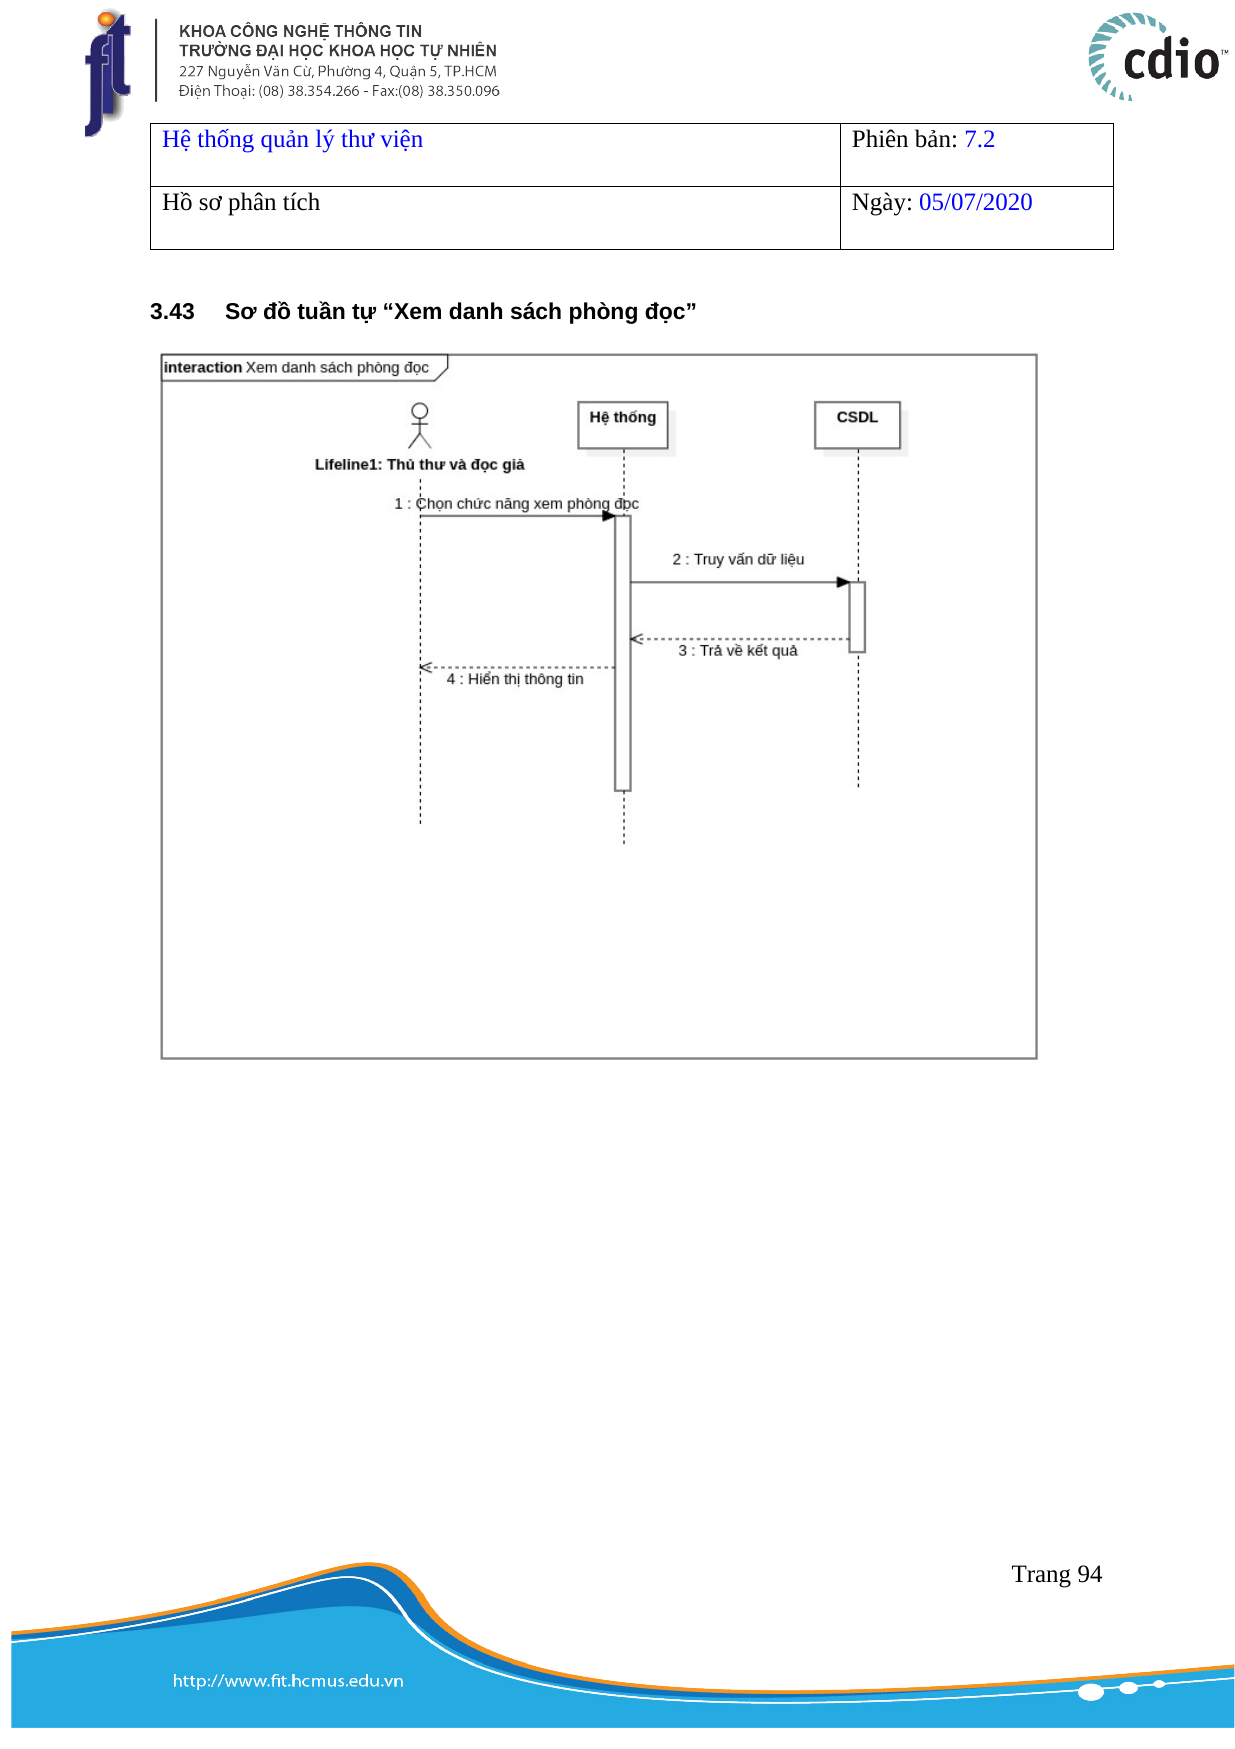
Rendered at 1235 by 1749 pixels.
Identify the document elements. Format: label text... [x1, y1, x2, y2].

picture [150, 343, 1084, 1106]
subtitle Sơ đồ tuần tự “Xem danh sách phòng đọc” [150, 298, 1084, 324]
picture [151, 124, 840, 161]
picture [11, 1558, 1235, 1728]
picture [61, 2, 1235, 161]
picture [841, 124, 1113, 161]
